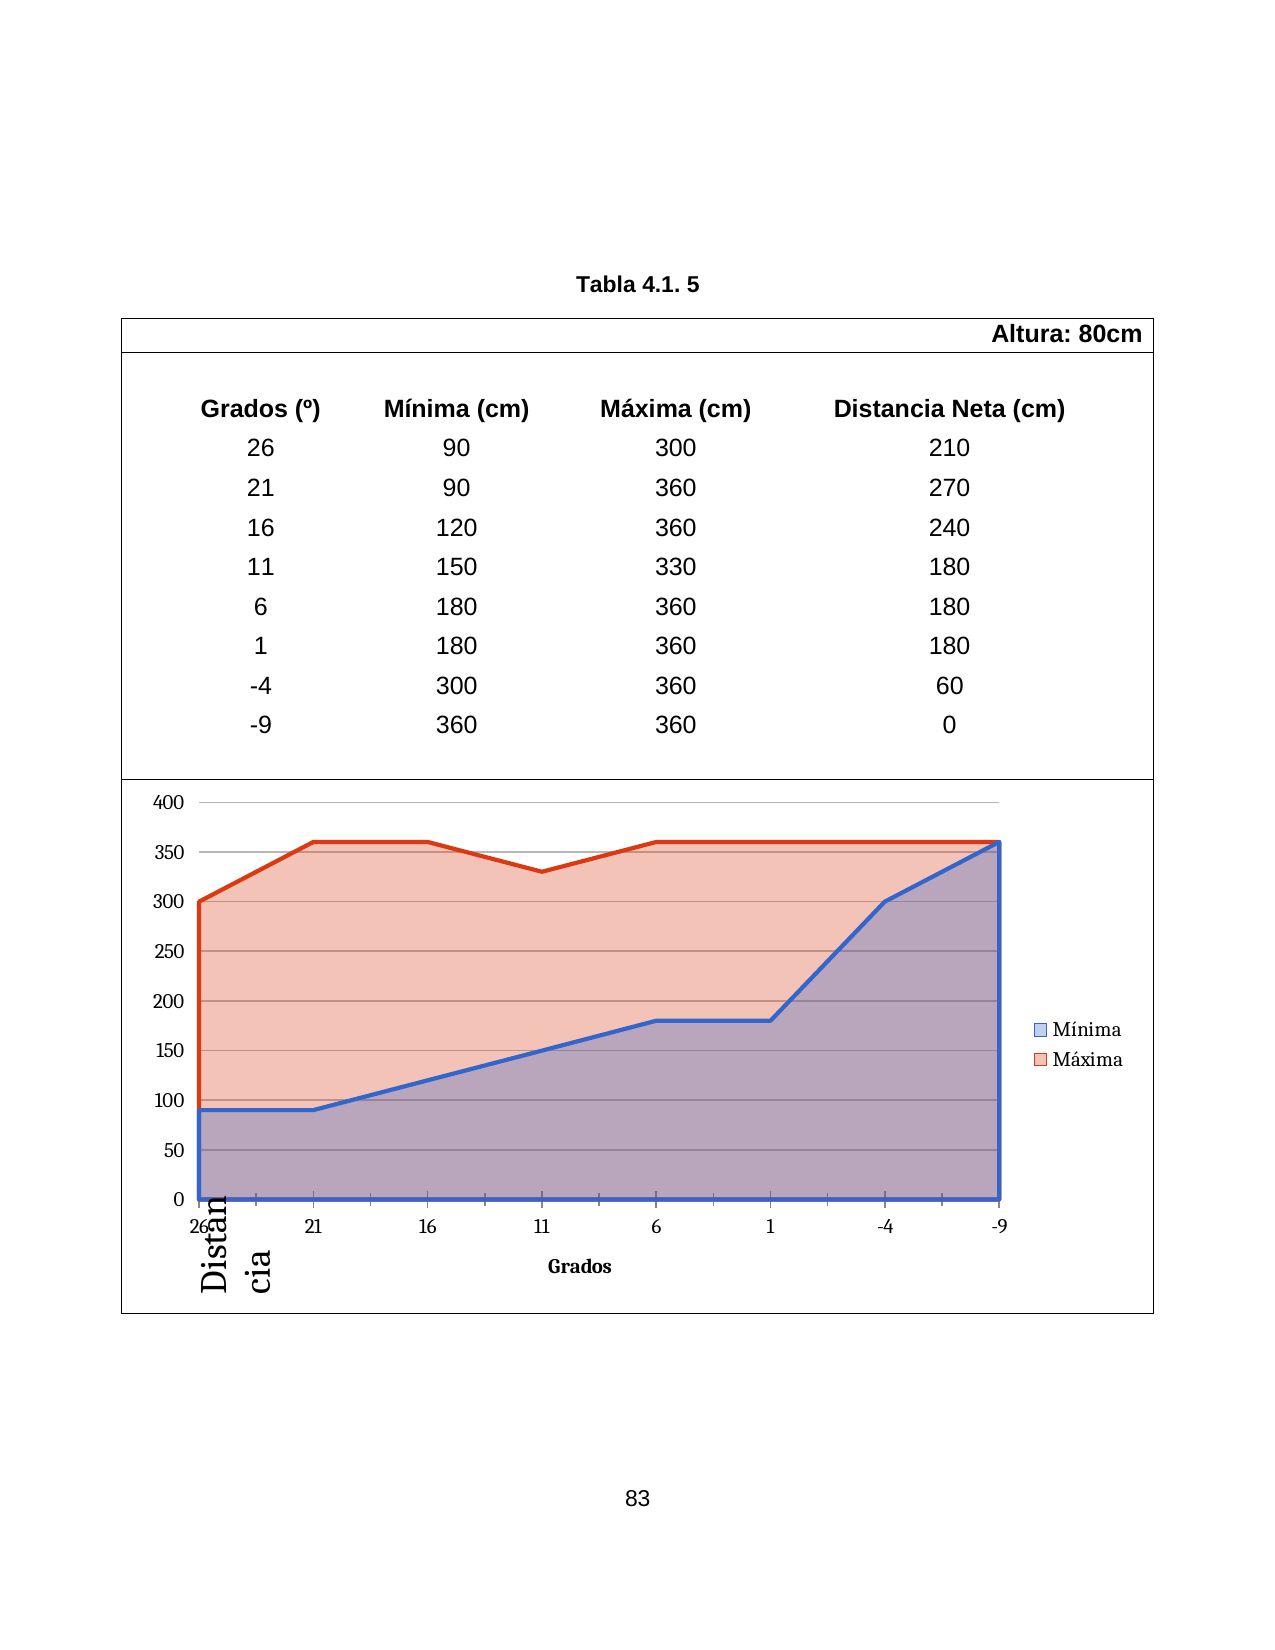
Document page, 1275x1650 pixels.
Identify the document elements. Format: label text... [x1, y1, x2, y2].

text Tabla 4.1. 5 [133, 271, 1142, 297]
table_cell [122, 780, 1153, 1313]
table_cell [122, 353, 1153, 779]
table_header Altura: 80cm [122, 319, 1153, 352]
